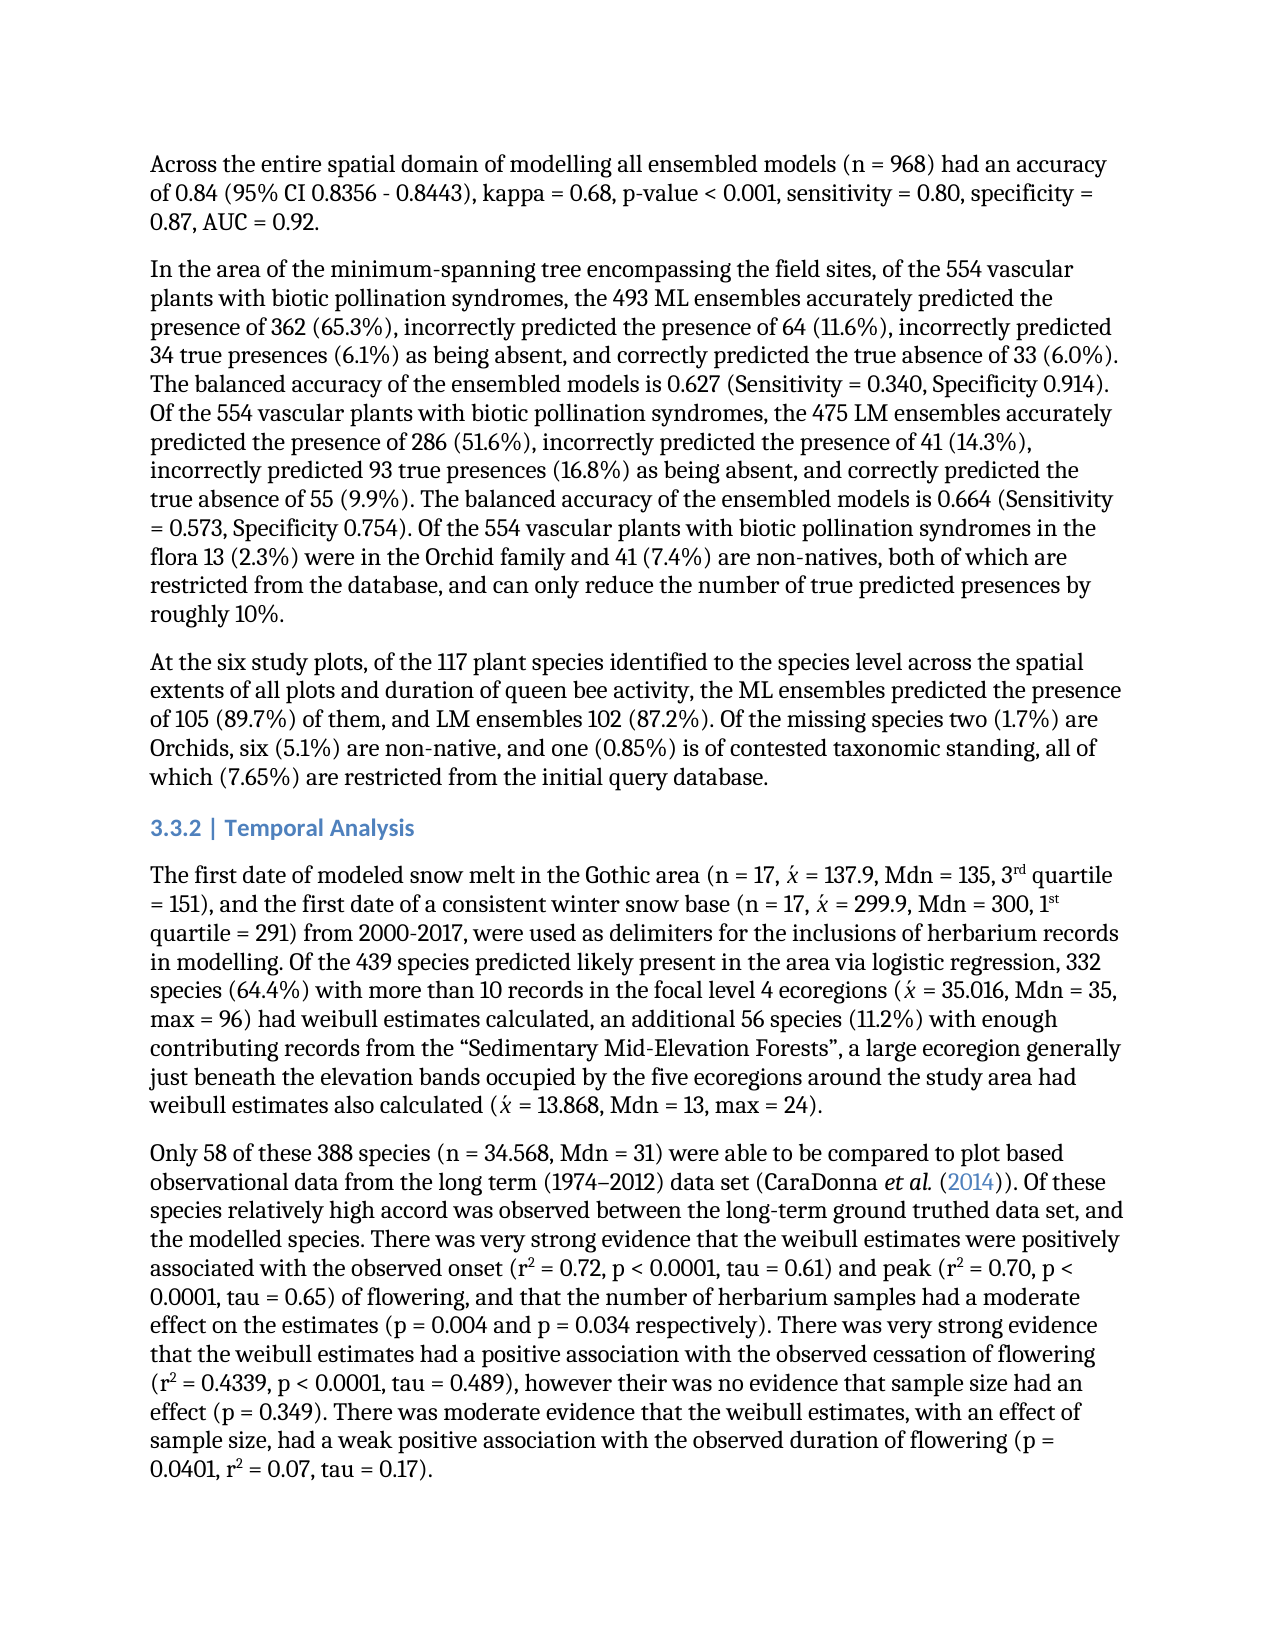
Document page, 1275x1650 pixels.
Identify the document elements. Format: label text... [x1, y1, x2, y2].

text At the six study plots, of the 117 plant species identified to the species level across the spatial extents of all plots and duration of queen bee activity, the ML ensembles predicted the presence of 105 (89.7%) of them, and LM ensembles 102 (87.2%). Of the missing species two (1.7%) are Orchids, six (5.1%) are non-native, and one (0.85%) is of contested taxonomic standing, all of which (7.65%) are restricted from the initial query database. [150, 647, 1125, 791]
subtitle 3.3.2 | Temporal Analysis [150, 812, 1125, 843]
text Across the entire spatial domain of modelling all ensembled models (n = 968) had an accuracy of 0.84 (95% CI 0.8356 - 0.8443), kappa = 0.68, p-value < 0.001, sensitivity = 0.80, specificity = 0.87, AUC = 0.92. [150, 150, 1125, 236]
text The first date of modeled snow melt in the Gothic area (n = 17, = 137.9, Mdn = 135, 3rd quartile = 151), and the first date of a consistent winter snow base (n = 17, = 299.9, Mdn = 300, 1st quartile = 291) from 2000-2017, were used as delimiters for the inclusions of herbarium records in modelling. Of the 439 species predicted likely present in the area via logistic regression, 332 species (64.4%) with more than 10 records in the focal level 4 ecoregions ( = 35.016, Mdn = 35, max = 96) had weibull estimates calculated, an additional 56 species (11.2%) with enough contributing records from the “Sedimentary Mid-Elevation Forests”, a large ecoregion generally just beneath the elevation bands occupied by the five ecoregions around the study area had weibull estimates also calculated ( = 13.868, Mdn = 13, max = 24). [150, 861, 1125, 1120]
text In the area of the minimum-spanning tree encompassing the field sites, of the 554 vascular plants with biotic pollination syndromes, the 493 ML ensembles accurately predicted the presence of 362 (65.3%), incorrectly predicted the presence of 64 (11.6%), incorrectly predicted 34 true presences (6.1%) as being absent, and correctly predicted the true absence of 33 (6.0%). The balanced accuracy of the ensembled models is 0.627 (Sensitivity = 0.340, Specificity 0.914). Of the 554 vascular plants with biotic pollination syndromes, the 475 LM ensembles accurately predicted the presence of 286 (51.6%), incorrectly predicted the presence of 41 (14.3%), incorrectly predicted 93 true presences (16.8%) as being absent, and correctly predicted the true absence of 55 (9.9%). The balanced accuracy of the ensembled models is 0.664 (Sensitivity = 0.573, Specificity 0.754). Of the 554 vascular plants with biotic pollination syndromes in the flora 13 (2.3%) were in the Orchid family and 41 (7.4%) are non-natives, both of which are restricted from the database, and can only reduce the number of true predicted presences by roughly 10%. [150, 255, 1125, 629]
text Only 58 of these 388 species (n = 34.568, Mdn = 31) were able to be compared to plot based observational data from the long term (1974–2012) data set (CaraDonna et al. (2014)). Of these species relatively high accord was observed between the long-term ground truthed data set, and the modelled species. There was very strong evidence that the weibull estimates were positively associated with the observed onset (r2 = 0.72, p < 0.0001, tau = 0.61) and peak (r2 = 0.70, p < 0.0001, tau = 0.65) of flowering, and that the number of herbarium samples had a moderate effect on the estimates (p = 0.004 and p = 0.034 respectively). There was very strong evidence that the weibull estimates had a positive association with the observed cessation of flowering (r2 = 0.4339, p < 0.0001, tau = 0.489), however their was no evidence that sample size had an effect (p = 0.349). There was moderate evidence that the weibull estimates, with an effect of sample size, had a weak positive association with the observed duration of flowering (p = 0.0401, r2 = 0.07, tau = 0.17). [150, 1139, 1125, 1484]
